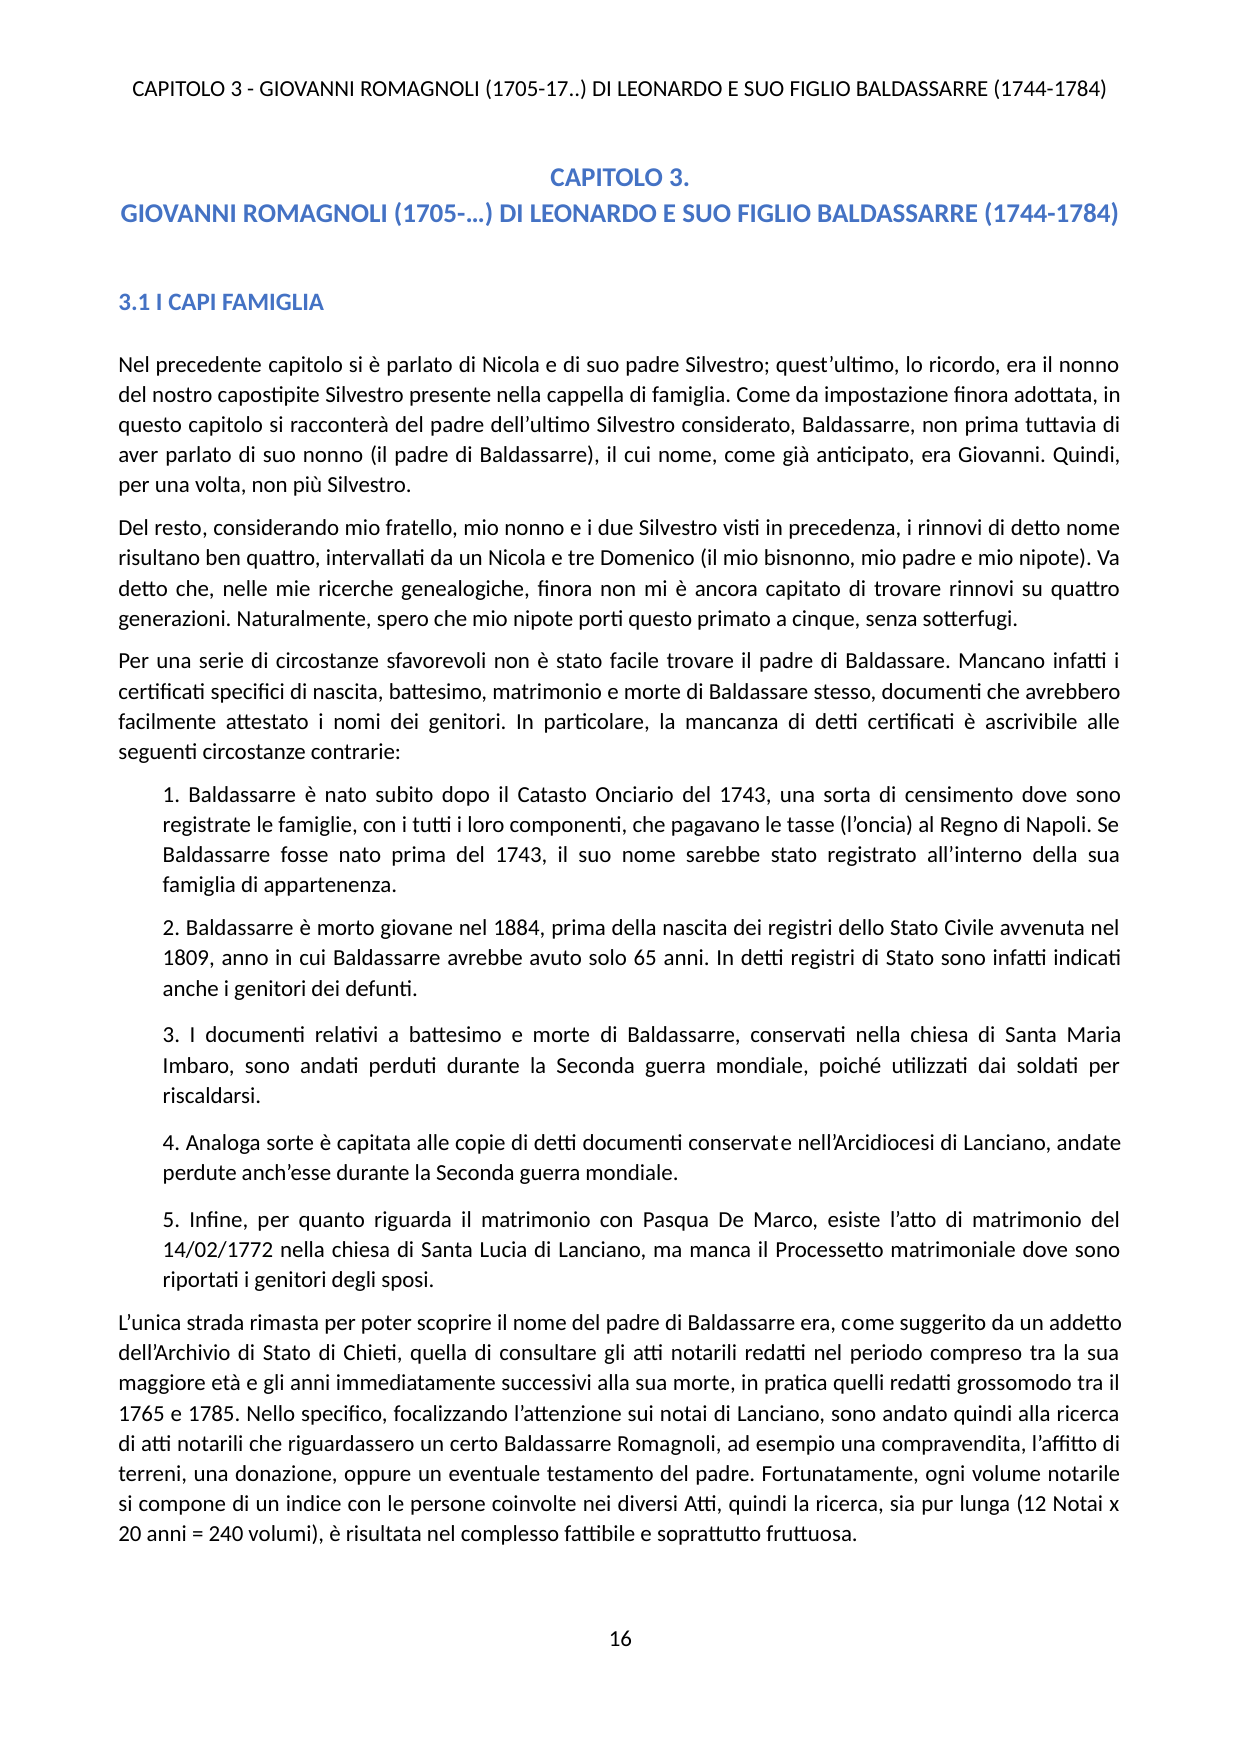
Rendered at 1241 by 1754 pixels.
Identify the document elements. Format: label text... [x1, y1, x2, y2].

text Del resto, considerando mio fratello, mio nonno e i due Silvestro visti in precedenza, i rinnovi di detto nome risultano ben quattro, intervallati da un Nicola e tre Domenico (il mio bisnonno, mio padre e mio nipote). Va detto che, nelle mie ricerche genealogiche, finora non mi è ancora capitato di trovare rinnovi su quattro generazioni. Naturalmente, spero che mio nipote porti questo primato a cinque, senza sotterfugi. [118, 513, 1122, 632]
text Per una serie di circostanze sfavorevoli non è stato facile trovare il padre di Baldassare. Mancano infatti i certificati specifici di nascita, battesimo, matrimonio e morte di Baldassare stesso, documenti che avrebbero facilmente attestato i nomi dei genitori. In particolare, la mancanza di detti certificati è ascrivibile alle seguenti circostanze contrarie: [118, 647, 1122, 765]
text 5. Infine, per quanto riguarda il matrimonio con Pasqua De Marco, esiste l’atto di matrimonio del 14/02/1772 nella chiesa di Santa Lucia di Lanciano, ma manca il Processetto matrimoniale dove sono riportati i genitori degli sposi. [162, 1205, 1122, 1293]
text L’unica strada rimasta per poter scoprire il nome del padre di Baldassarre era, come suggerito da un addetto dell’Archivio di Stato di Chieti, quella di consultare gli atti notarili redatti nel periodo compreso tra la sua maggiore età e gli anni immediatamente successivi alla sua morte, in pratica quelli redatti grossomodo tra il 1765 e 1785. Nello specifico, focalizzando l’attenzione sui notai di Lanciano, sono andato quindi alla ricerca di atti notarili che riguardassero un certo Baldassarre Romagnoli, ad esempio una compravendita, l’affitto di terreni, una donazione, oppure un eventuale testamento del padre. Fortunatamente, ogni volume notarile si compone di un indice con le persone coinvolte nei diversi Atti, quindi la ricerca, sia pur lunga (12 Notai x 20 anni = 240 volumi), è risultata nel complesso fattibile e soprattutto fruttuosa. [118, 1308, 1122, 1547]
text 3. I documenti relativi a battesimo e morte di Baldassarre, conservati nella chiesa di Santa Maria Imbaro, sono andati perduti durante la Seconda guerra mondiale, poiché utilizzati dai soldati per riscaldarsi. [162, 1021, 1122, 1109]
text 1. Baldassarre è nato subito dopo il Catasto Onciario del 1743, una sorta di censimento dove sono registrate le famiglie, con i tutti i loro componenti, che pagavano le tasse (l’oncia) al Regno di Napoli. Se Baldassarre fosse nato prima del 1743, il suo nome sarebbe stato registrato all’interno della sua famiglia di appartenenza. [162, 780, 1122, 898]
text Nel precedente capitolo si è parlato di Nicola e di suo padre Silvestro; quest’ultimo, lo ricordo, era il nonno del nostro capostipite Silvestro presente nella cappella di famiglia. Come da impostazione finora adottata, in questo capitolo si racconterà del padre dell’ultimo Silvestro considerato, Baldassarre, non prima tuttavia di aver parlato di suo nonno (il padre di Baldassarre), il cui nome, come già anticipato, era Giovanni. Quindi, per una volta, non più Silvestro. [118, 350, 1122, 498]
text 4. Analoga sorte è capitata alle copie di detti documenti conservate nell’Arcidiocesi di Lanciano, andate perdute anch’esse durante la Seconda guerra mondiale. [162, 1128, 1122, 1186]
subtitle 3.1 I CAPI FAMIGLIA [118, 287, 1122, 317]
subtitle CAPITOLO 3. GIOVANNI ROMAGNOLI (1705-…) DI LEONARDO E SUO FIGLIO BALDASSARRE (1744-1784) [118, 160, 1122, 229]
text 2. Baldassarre è morto giovane nel 1884, prima della nascita dei registri dello Stato Civile avvenuta nel 1809, anno in cui Baldassarre avrebbe avuto solo 65 anni. In detti registri di Stato sono infatti indicati anche i genitori dei defunti. [162, 913, 1122, 1002]
